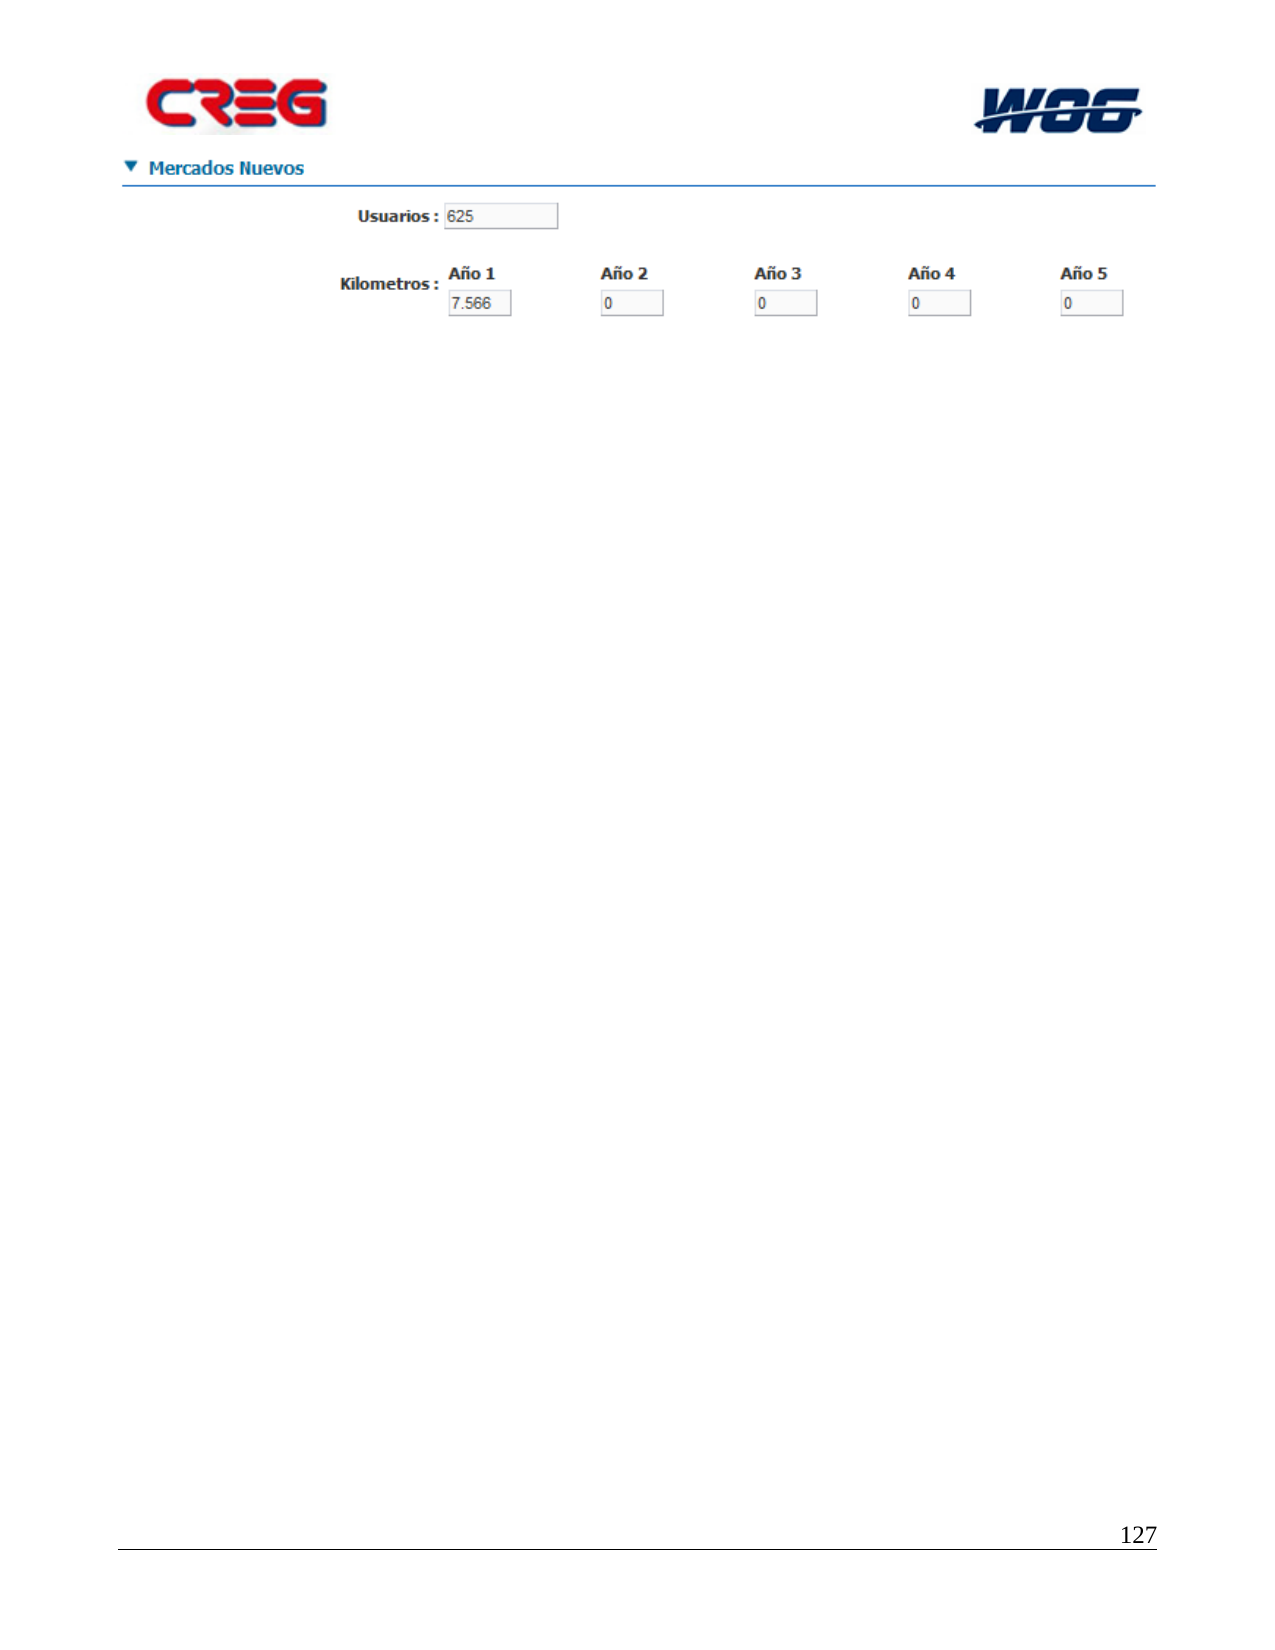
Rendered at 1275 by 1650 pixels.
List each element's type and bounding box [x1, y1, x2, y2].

picture [971, 83, 1147, 135]
picture [118, 147, 1156, 340]
picture [118, 73, 353, 135]
